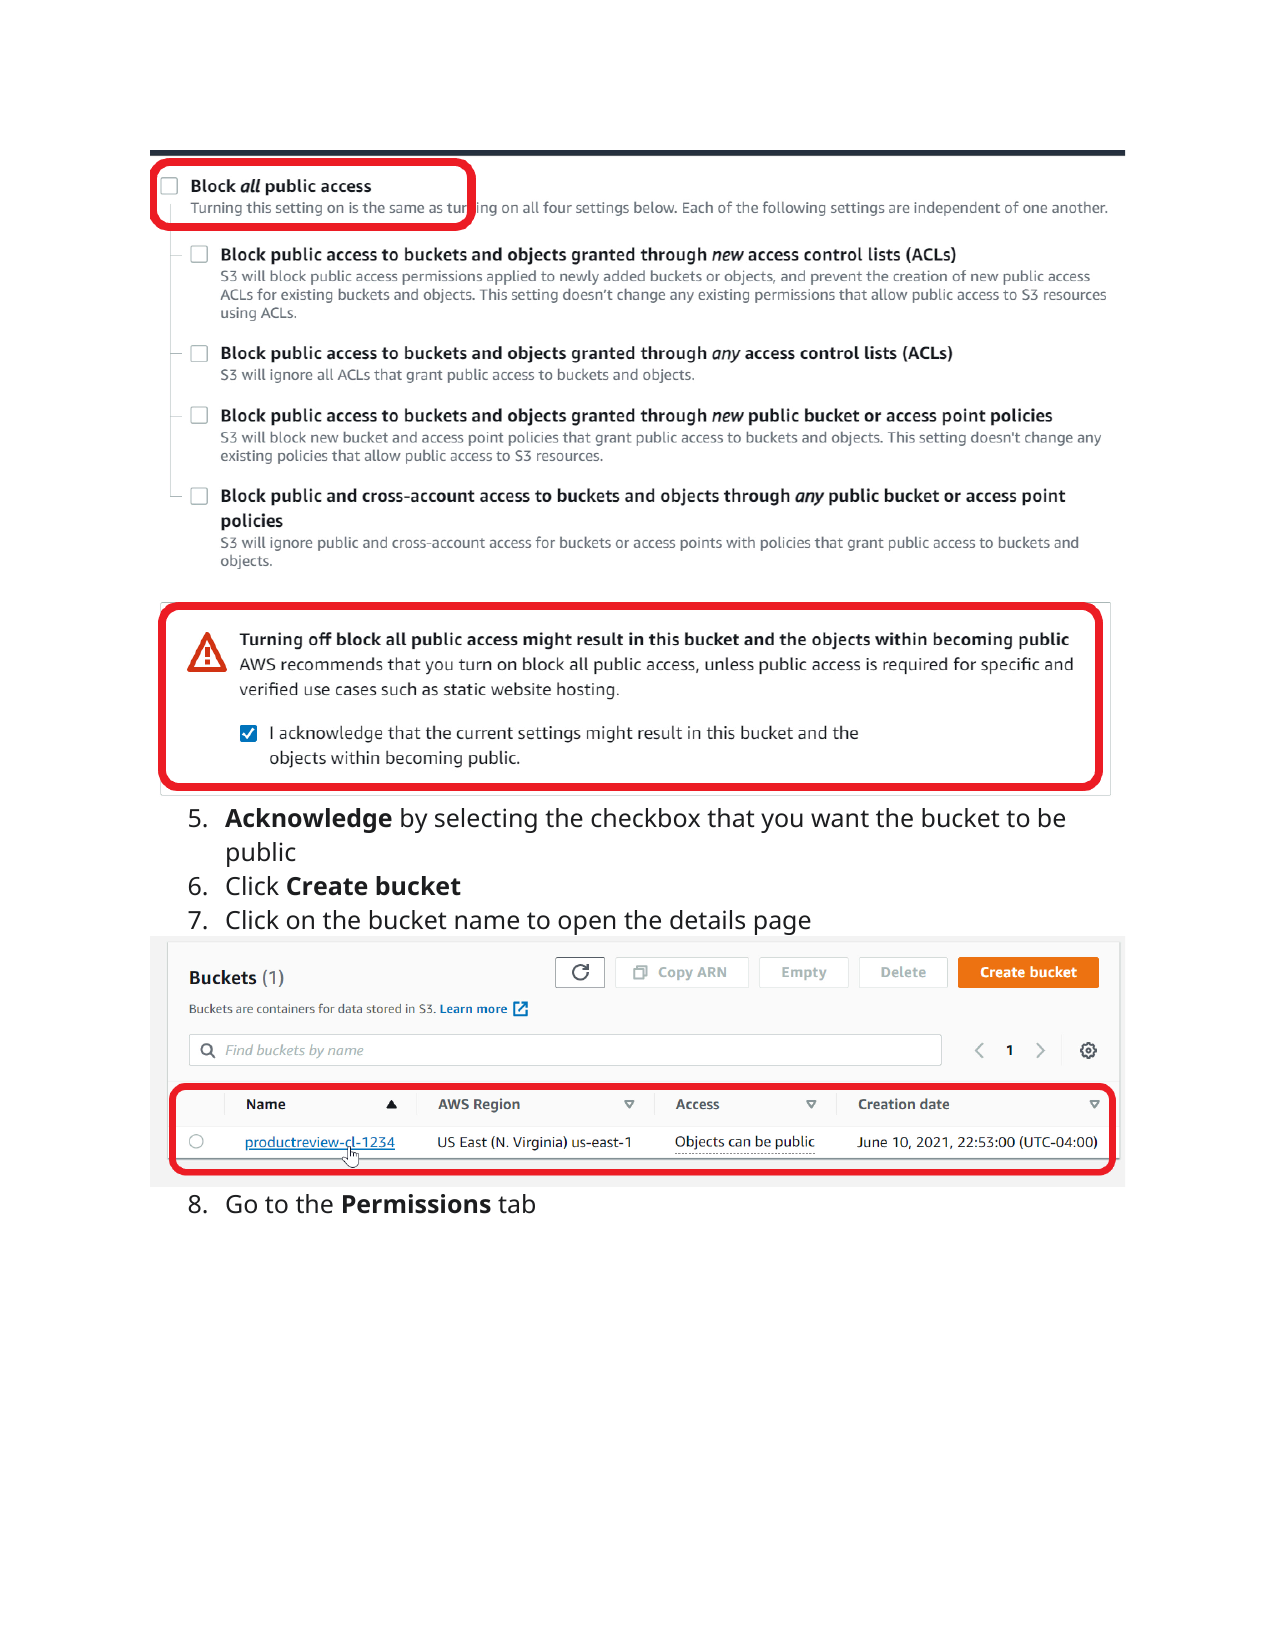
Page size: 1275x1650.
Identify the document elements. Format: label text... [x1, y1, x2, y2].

list Acknowledge by selecting the checkbox that you want the bucket to be public [187, 801, 1125, 869]
picture [150, 150, 1125, 801]
picture [150, 936, 1125, 1187]
list Go to the Permissions tab [187, 1187, 1125, 1221]
list Click Create bucket [187, 869, 1125, 903]
list Click on the bucket name to open the details page [187, 903, 1125, 936]
